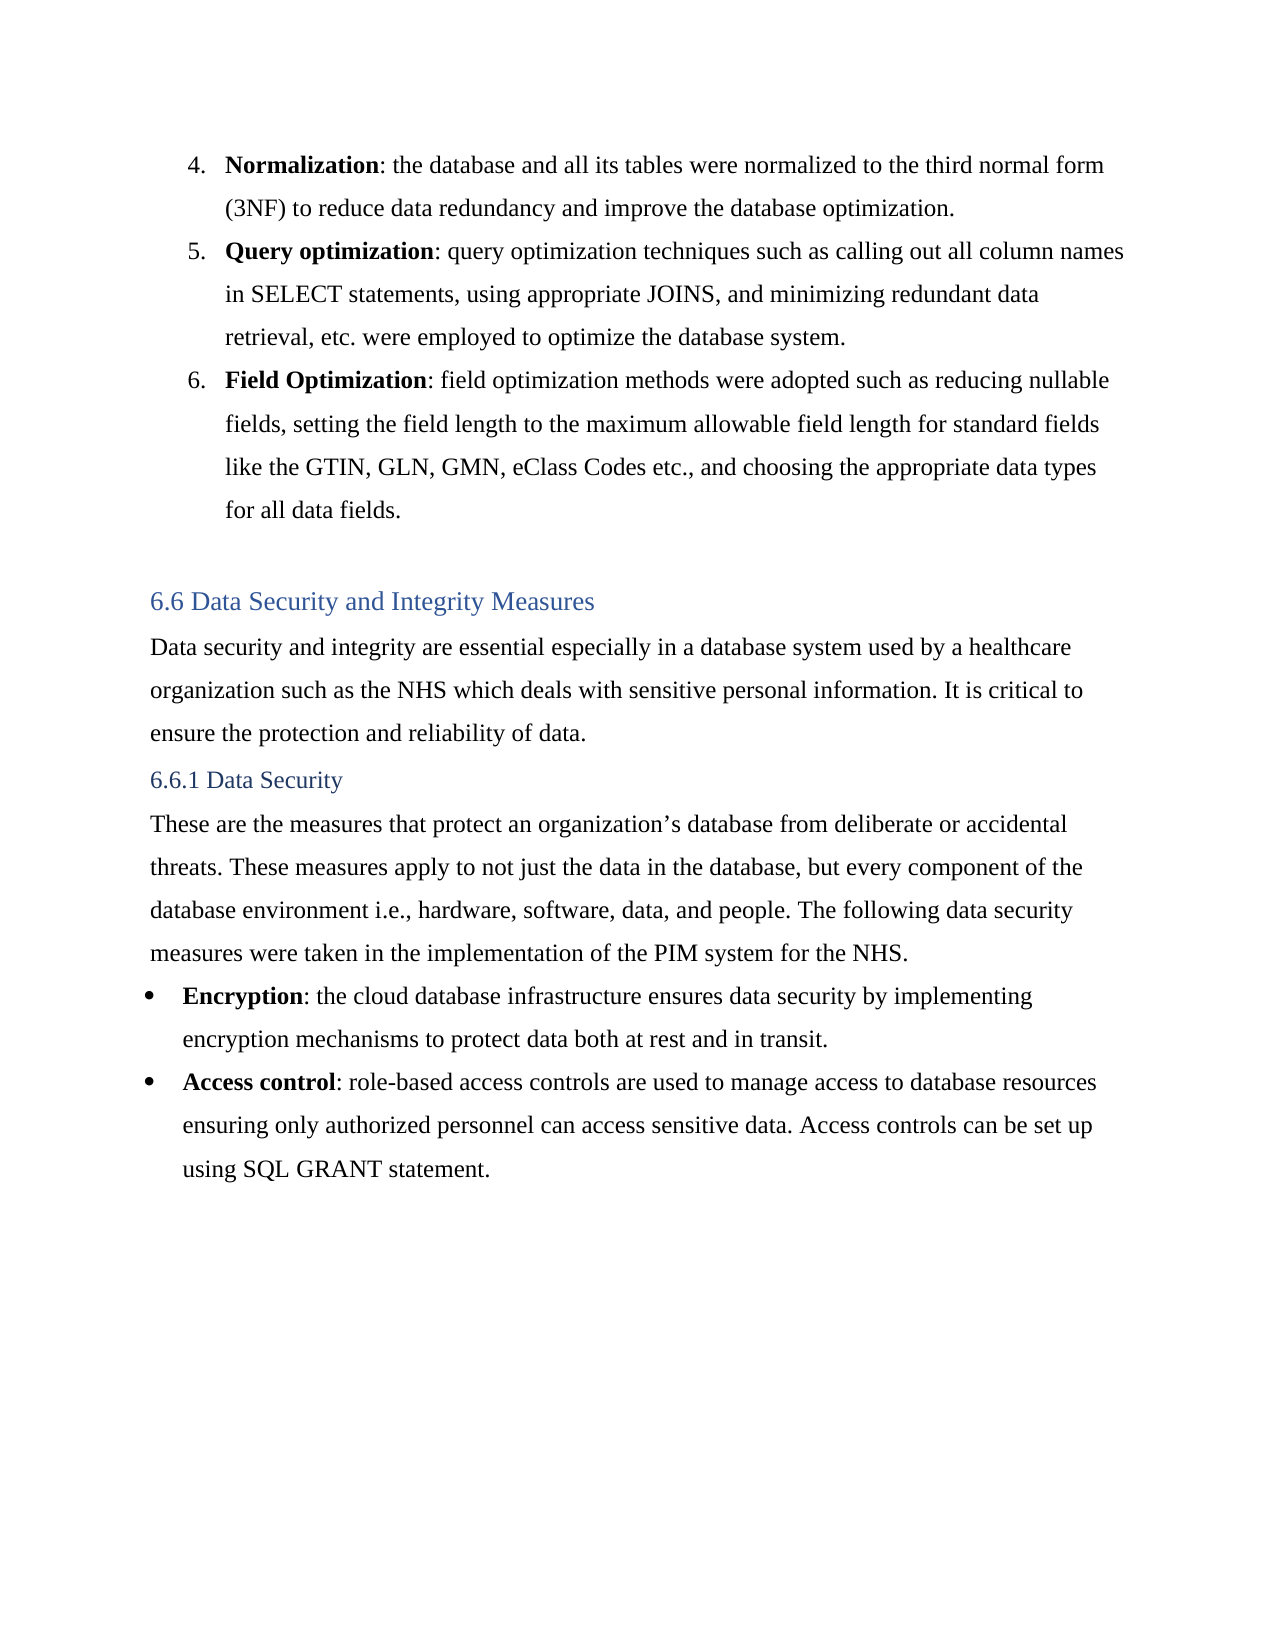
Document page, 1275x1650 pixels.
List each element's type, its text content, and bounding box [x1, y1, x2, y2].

list Field Optimization: field optimization methods were adopted such as reducing nullable fields, setting the field length to the maximum allowable field length for standard fields like the GTIN, GLN, GMN, eClass Codes etc., and choosing the appropriate data types for all data fields. [187, 366, 1125, 524]
text These are the measures that protect an organization’s database from deliberate or accidental threats. These measures apply to not just the data in the database, but every component of the database environment i.e., hardware, software, data, and people. The following data security measures were taken in the implementation of the PIM system for the NHS. [150, 809, 1125, 967]
list Access control: role-based access controls are used to manage access to database resources ensuring only authorized personnel can access sensitive data. Access controls can be set up using SQL GRANT statement. [145, 1067, 1125, 1182]
list Normalization: the database and all its tables were normalized to the third normal form (3NF) to reduce data redundancy and improve the database optimization. [187, 150, 1125, 222]
list Encryption: the cloud database infrastructure ensures data security by implementing encryption mechanisms to protect data both at rest and in transit. [145, 981, 1125, 1053]
subtitle 6.6.1 Data Security [150, 766, 1125, 794]
subtitle 6.6 Data Security and Integrity Measures [150, 585, 1125, 617]
list Query optimization: query optimization techniques such as calling out all column names in SELECT statements, using appropriate JOINS, and minimizing redundant data retrieval, etc. were employed to optimize the database system. [187, 236, 1125, 351]
text Data security and integrity are essential especially in a database system used by a healthcare organization such as the NHS which deals with sensitive personal information. It is critical to ensure the protection and reliability of data. [150, 632, 1125, 747]
